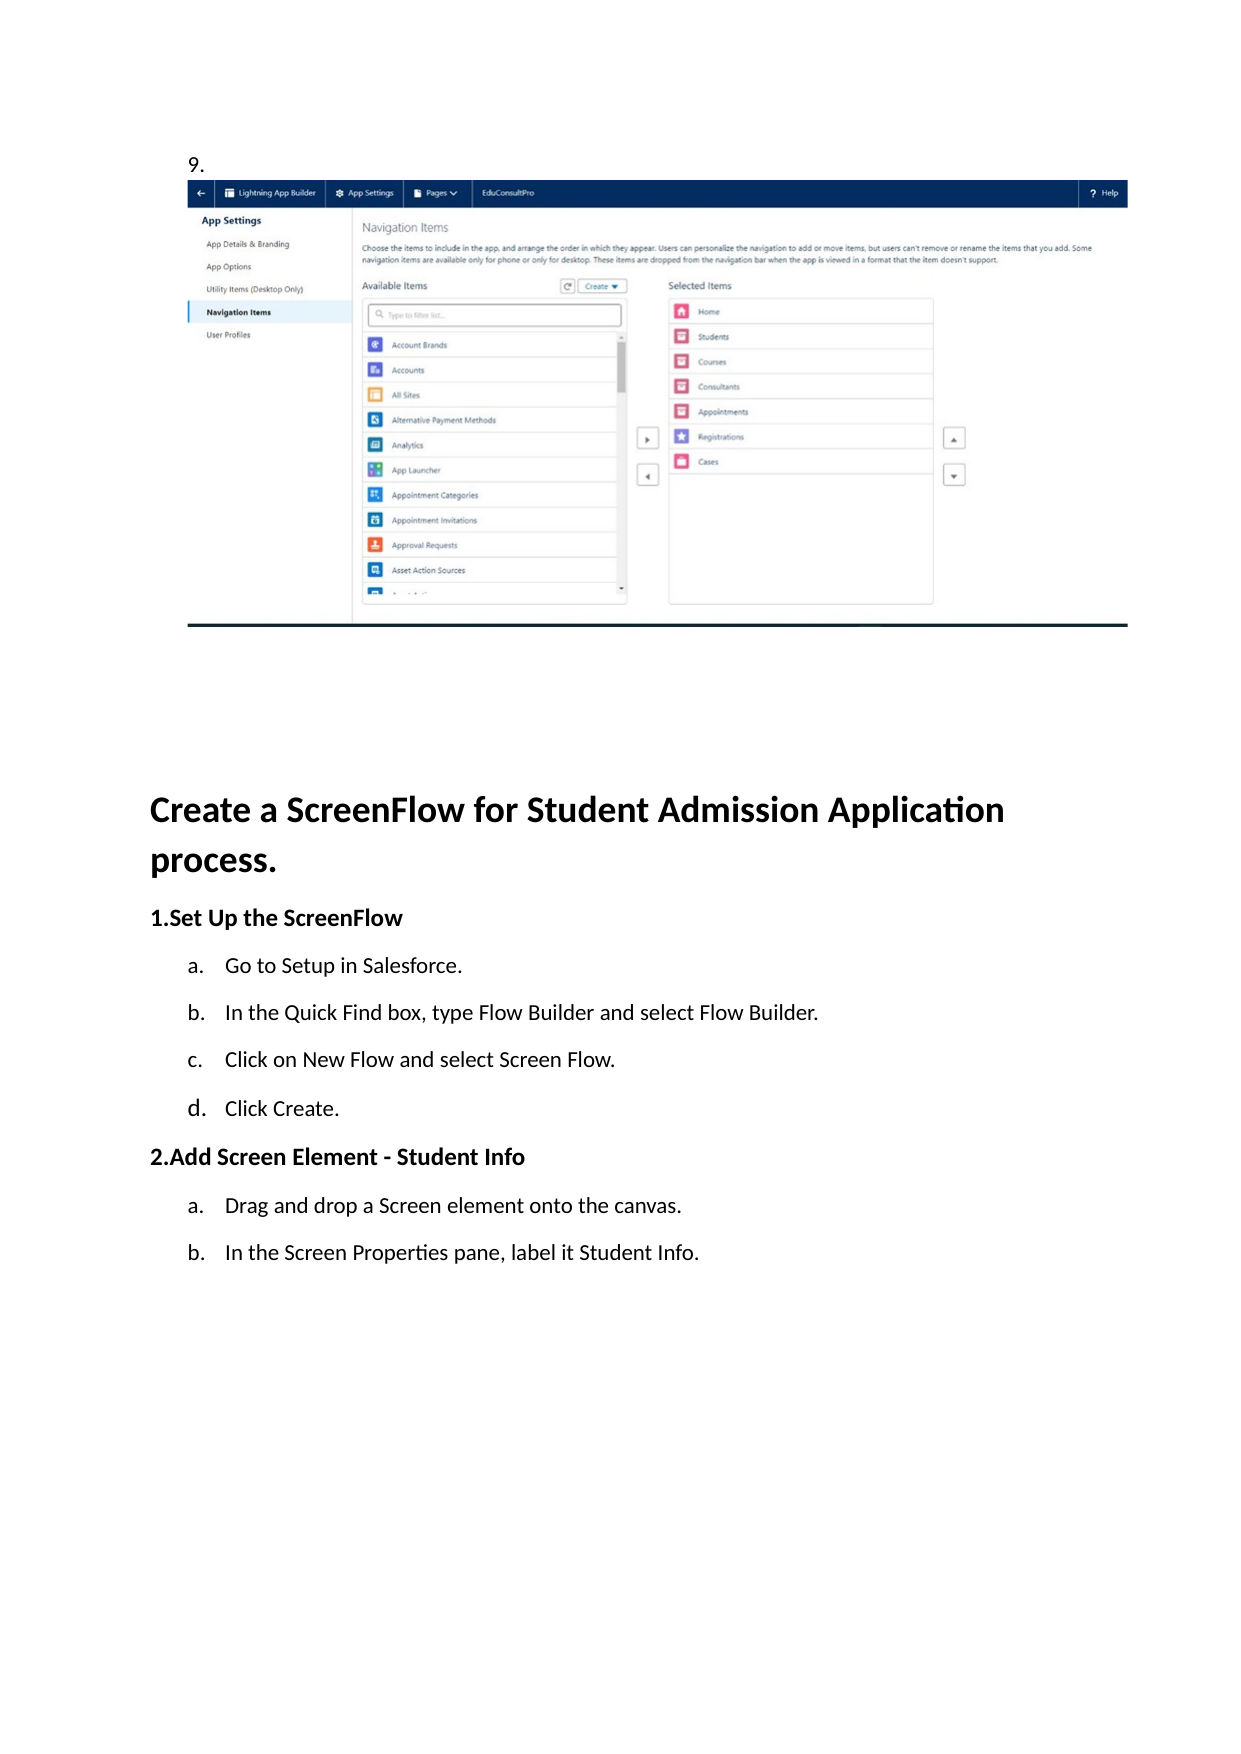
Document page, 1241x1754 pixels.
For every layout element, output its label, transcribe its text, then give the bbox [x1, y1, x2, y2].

list Drag and drop a Screen element onto the canvas. [187, 1191, 1090, 1219]
picture [187, 180, 1128, 627]
text 1.Set Up the ScreenFlow [150, 902, 1090, 932]
text Create a ScreenFlow for Student Admission Application process. [150, 786, 1090, 881]
list In the Screen Properties pane, label it Student Info. [187, 1238, 1090, 1266]
list Go to Setup in Salesforce. [187, 951, 1090, 979]
text 2.Add Screen Element - Student Info [150, 1142, 1090, 1172]
list Click on New Flow and select Screen Flow. [187, 1045, 1090, 1073]
list Click Create. [187, 1092, 1090, 1122]
list In the Quick Find box, type Flow Builder and select Flow Builder. [187, 998, 1090, 1026]
